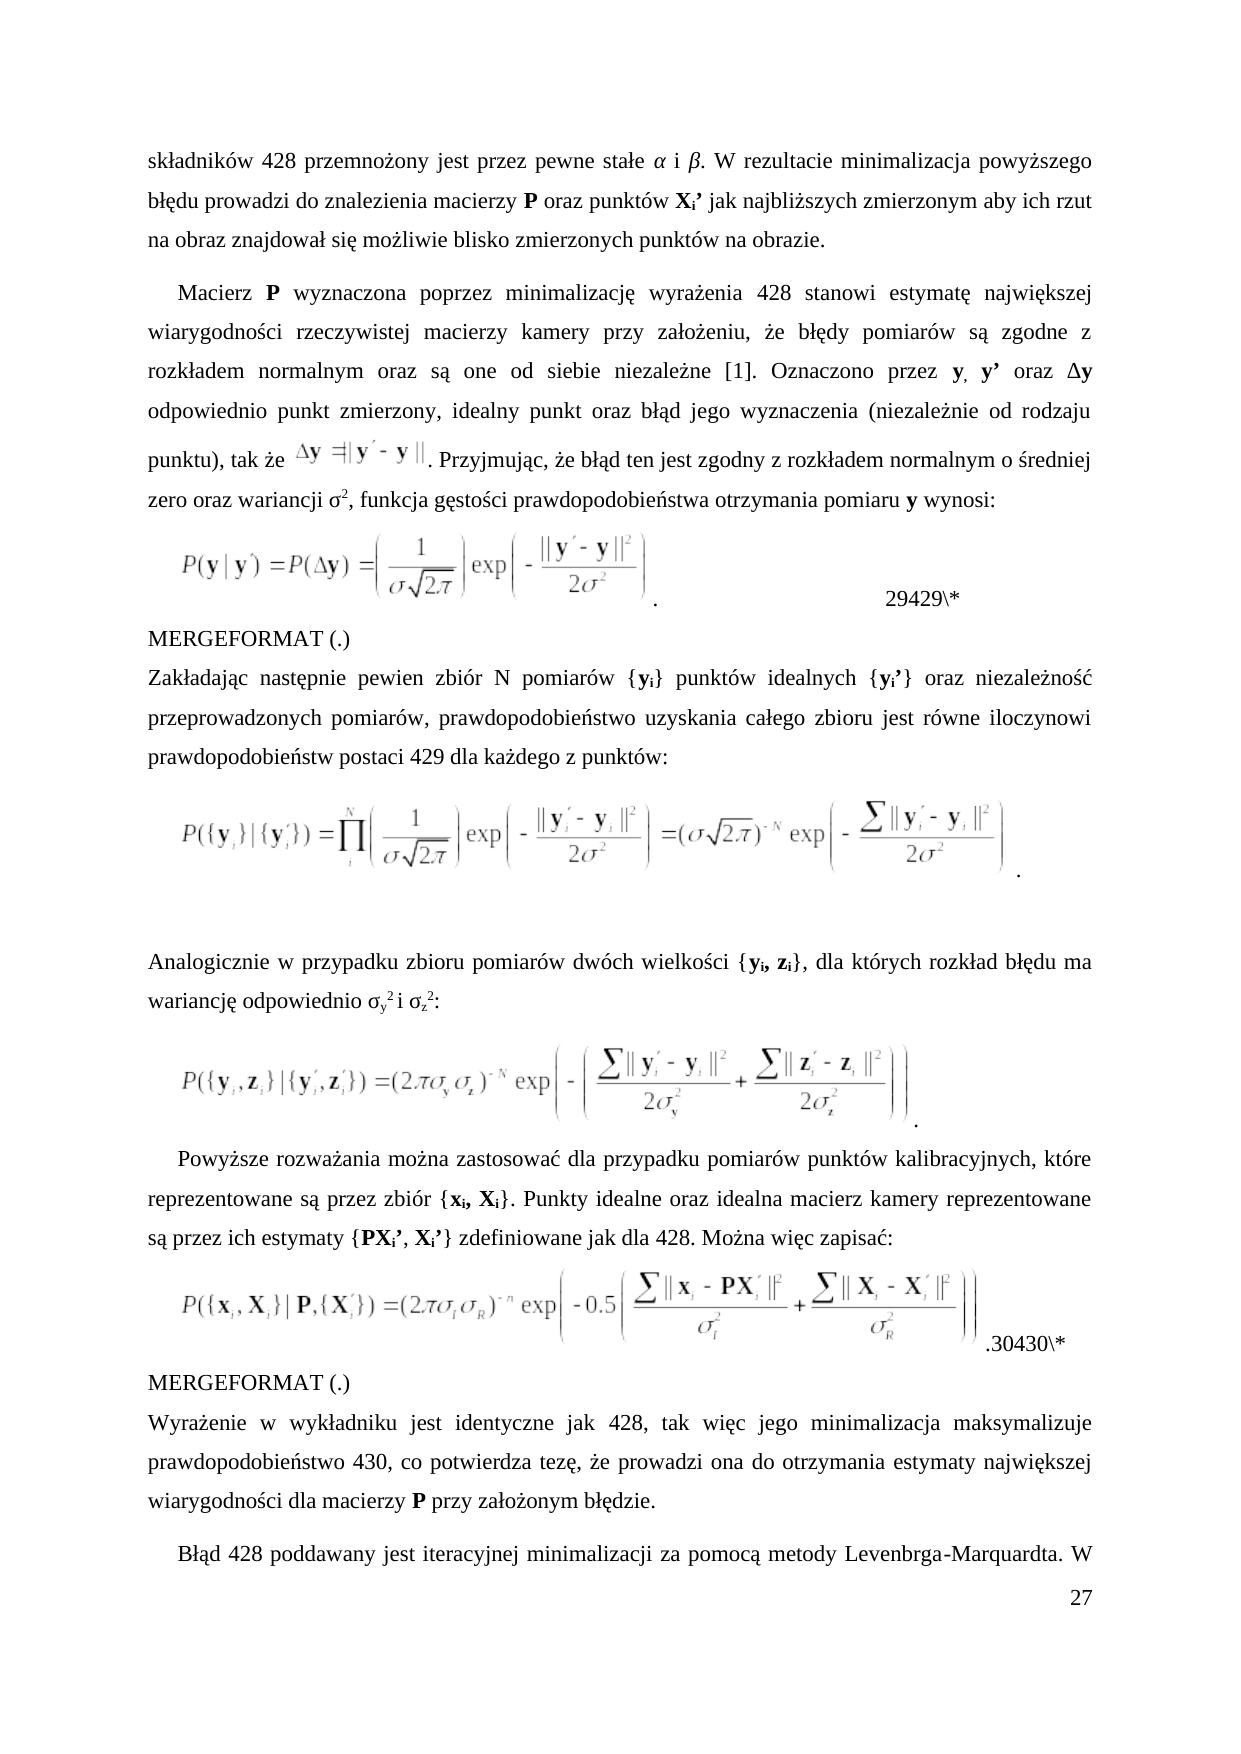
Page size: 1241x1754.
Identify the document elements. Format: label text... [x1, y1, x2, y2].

text Macierz P wyznaczona poprzez minimalizację wyrażenia stanowi estymatę największej wiarygodności rzeczywistej macierzy kamery przy założeniu, że błędy pomiarów są zgodne z rozkładem normalnym oraz są one od siebie niezależne [1]. Oznaczono przez y, y’ oraz ∆y odpowiednio punkt zmierzony, idealny punkt oraz błąd jego wyznaczenia (niezależnie od rodzaju punktu), tak że . Przyjmując, że błąd ten jest zgodny z rozkładem normalnym o średniej zero oraz wariancji σ2, funkcja gęstości prawdopodobieństwa otrzymania pomiaru y wynosi: [148, 278, 1093, 512]
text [148, 1539, 1093, 1566]
text Powyższe rozważania można zastosować dla przypadku pomiarów punktów kalibracyjnych, które reprezentowane są przez zbiór {xi, Xi}. Punkty idealne oraz idealna macierz kamery reprezentowane są przez ich estymaty {PXi’, Xi’} zdefiniowane jak dla . Można więc zapisać: [148, 1145, 1093, 1250]
text Wyrażenie w wykładniku jest identyczne jak , tak więc jego minimalizacja maksymalizuje prawdopodobieństwo , co potwierdza tezę, że prowadzi ona do otrzymania estymaty największej wiarygodności dla macierzy P przy założonym błędzie. [148, 1409, 1093, 1514]
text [148, 148, 1093, 253]
text Analogicznie w przypadku zbioru pomiarów dwóch wielkości {yi, zi}, dla których rozkład błędu ma wariancję odpowiednio σy2 i σz2: [148, 948, 1093, 1014]
text . [148, 525, 1093, 651]
text . [148, 1263, 1093, 1396]
text . [148, 1039, 1093, 1132]
text . [148, 795, 1093, 883]
text Zakładając następnie pewien zbiór N pomiarów {yi} punktów idealnych {yi’} oraz niezależność przeprowadzonych pomiarów, prawdopodobieństwo uzyskania całego zbioru jest równe iloczynowi prawdopodobieństw postaci dla każdego z punktów: [148, 664, 1093, 769]
